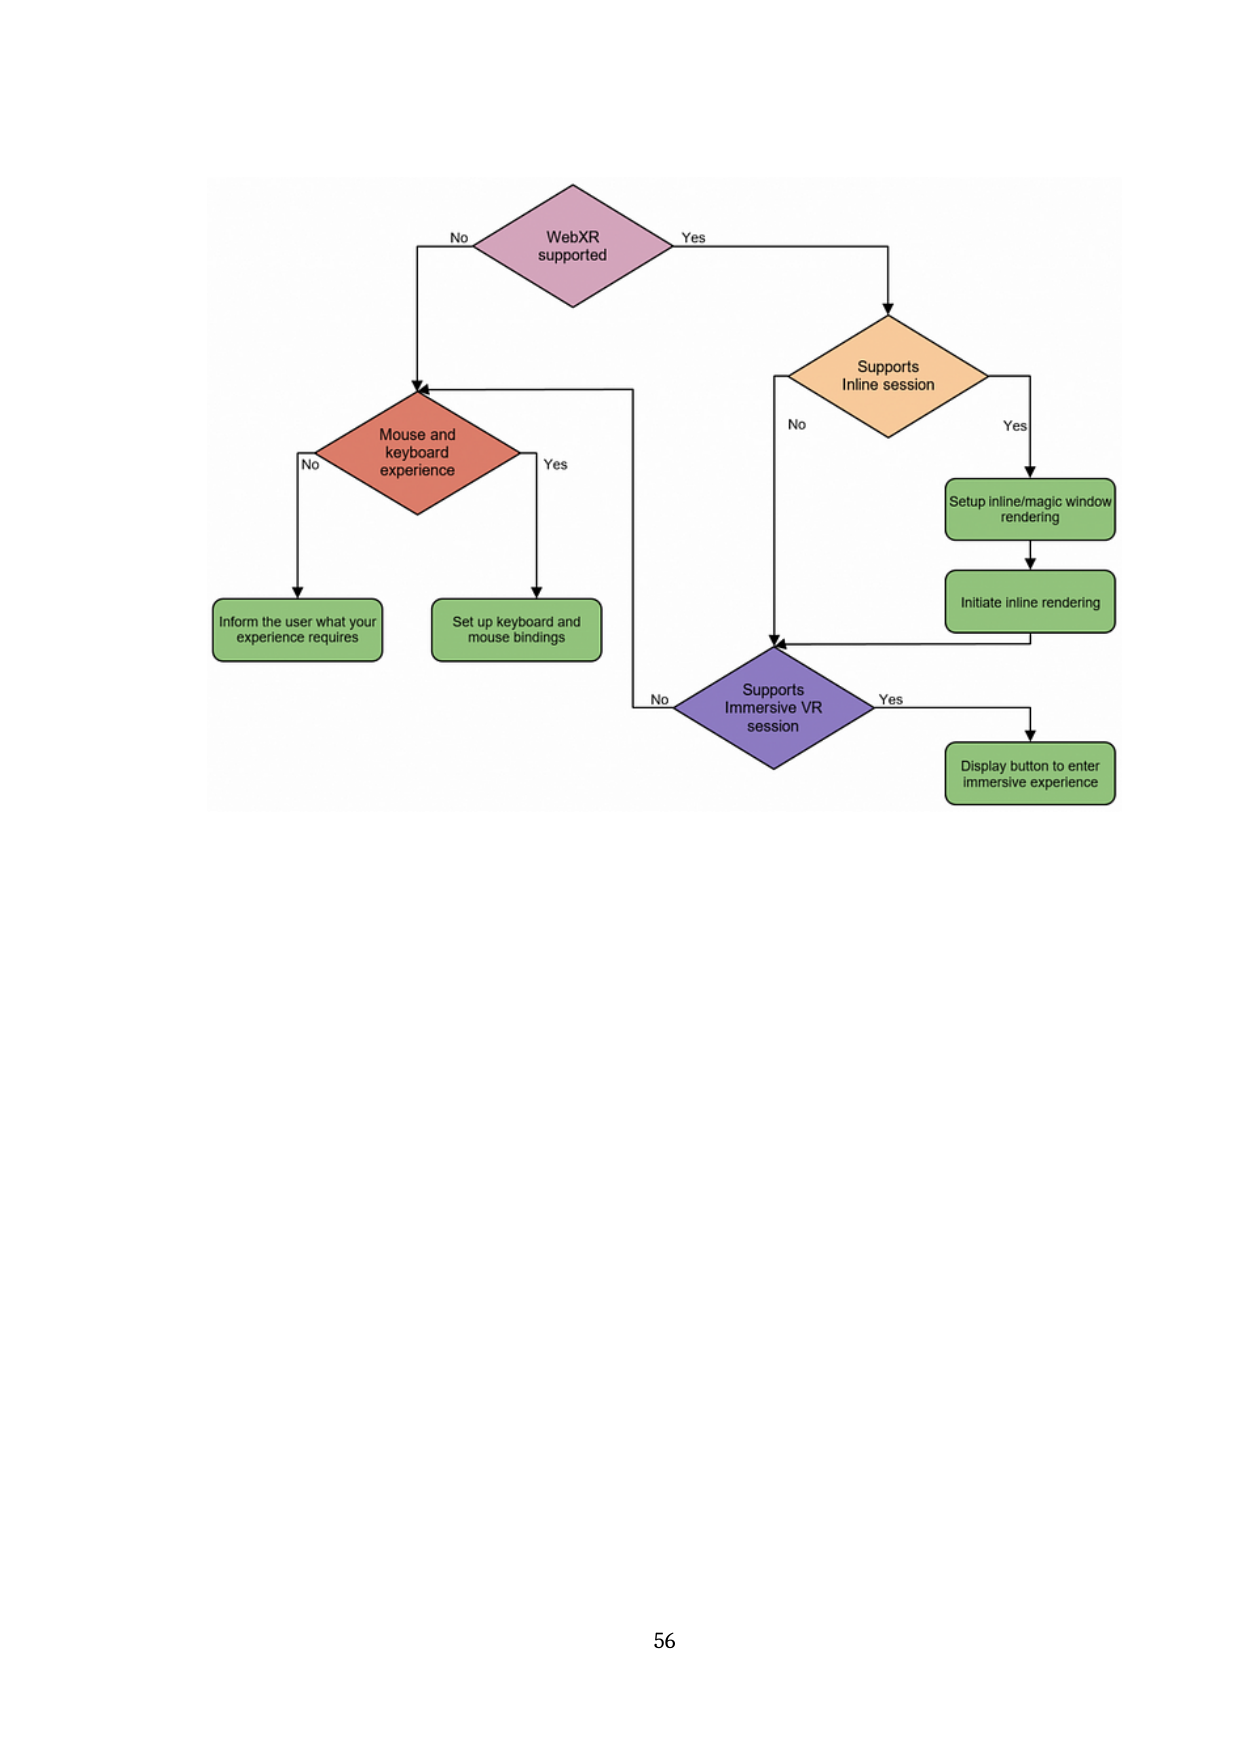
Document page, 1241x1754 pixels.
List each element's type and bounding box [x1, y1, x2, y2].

picture [206, 177, 1123, 812]
